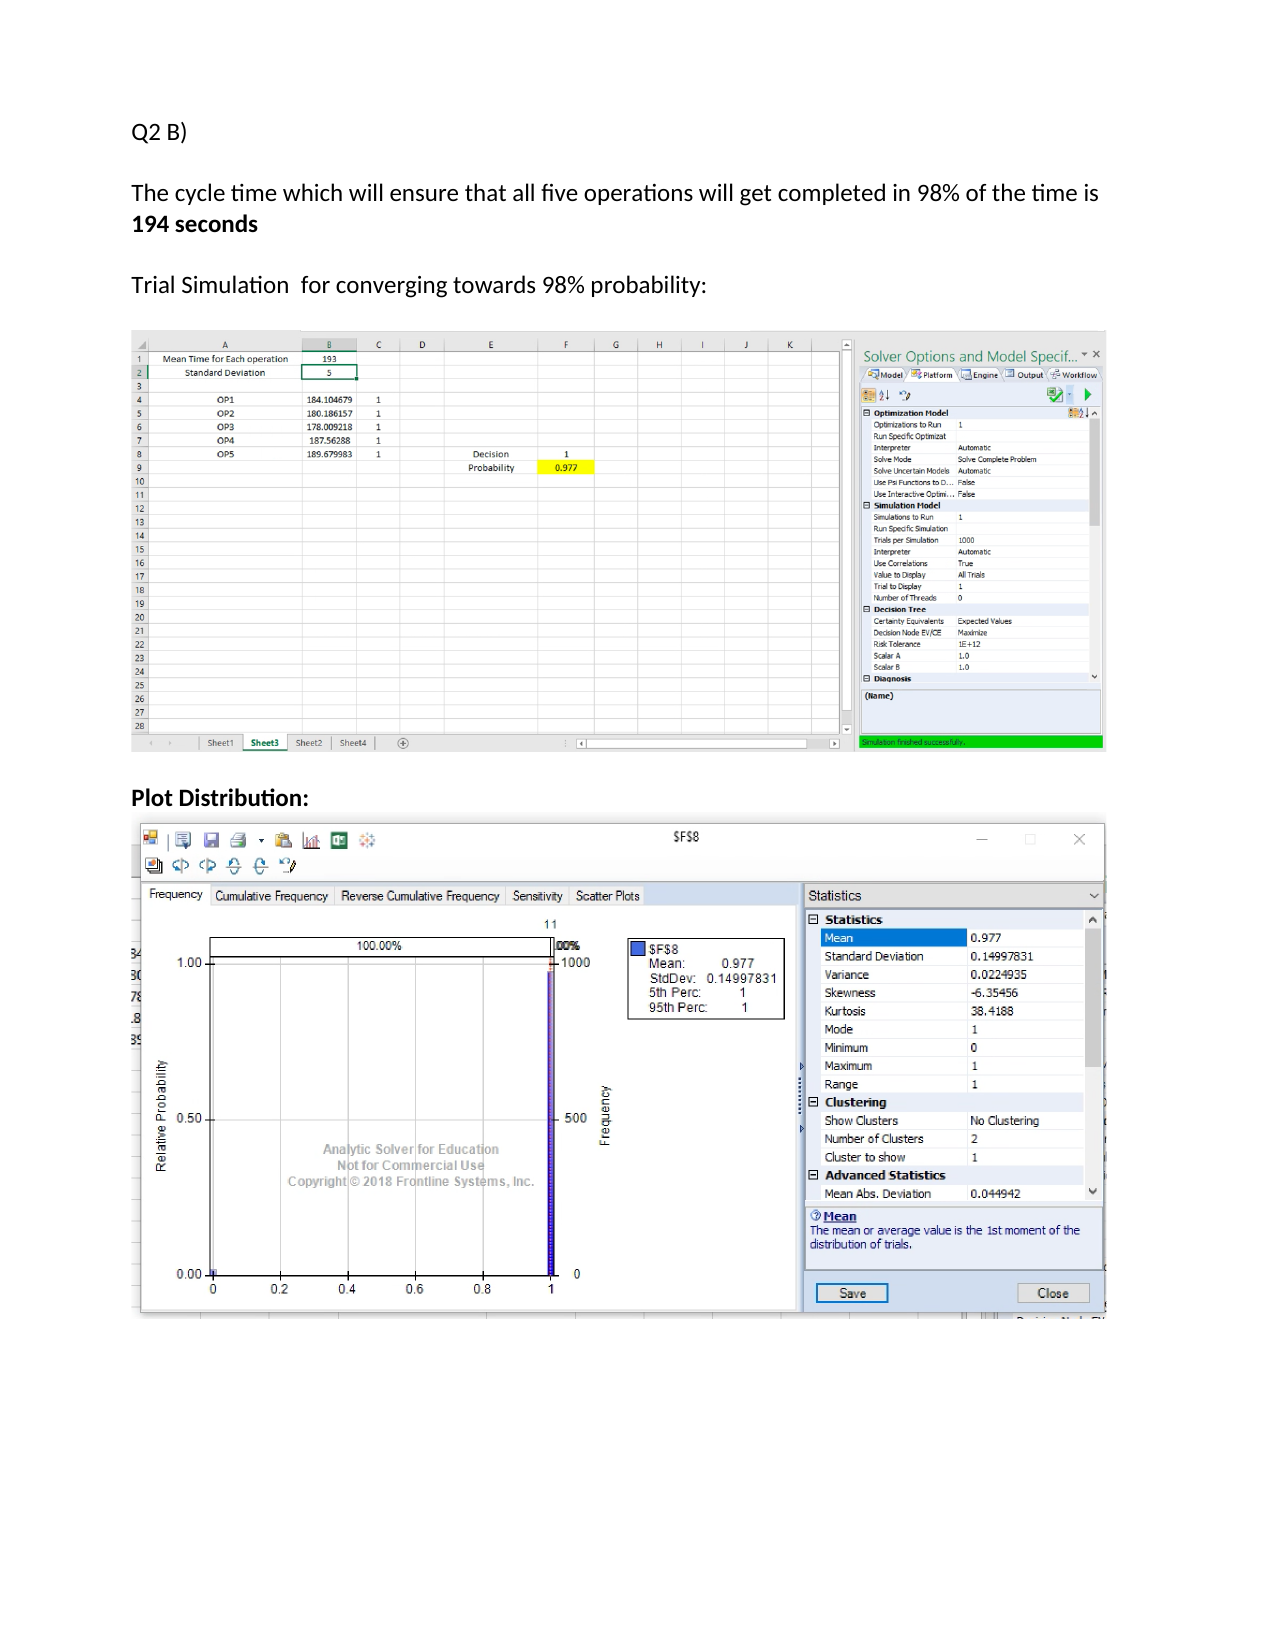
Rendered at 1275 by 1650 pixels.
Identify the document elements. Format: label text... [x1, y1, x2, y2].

picture [131, 812, 1107, 1319]
text The cycle time which will ensure that all five operations will get completed in 98% of the time is 194 seconds [131, 177, 1125, 238]
text Q2 B) [131, 116, 1125, 147]
text Plot Distribution: [131, 782, 1125, 813]
picture [131, 330, 1107, 752]
text Trial Simulation for converging towards 98% probability: [131, 269, 1125, 299]
